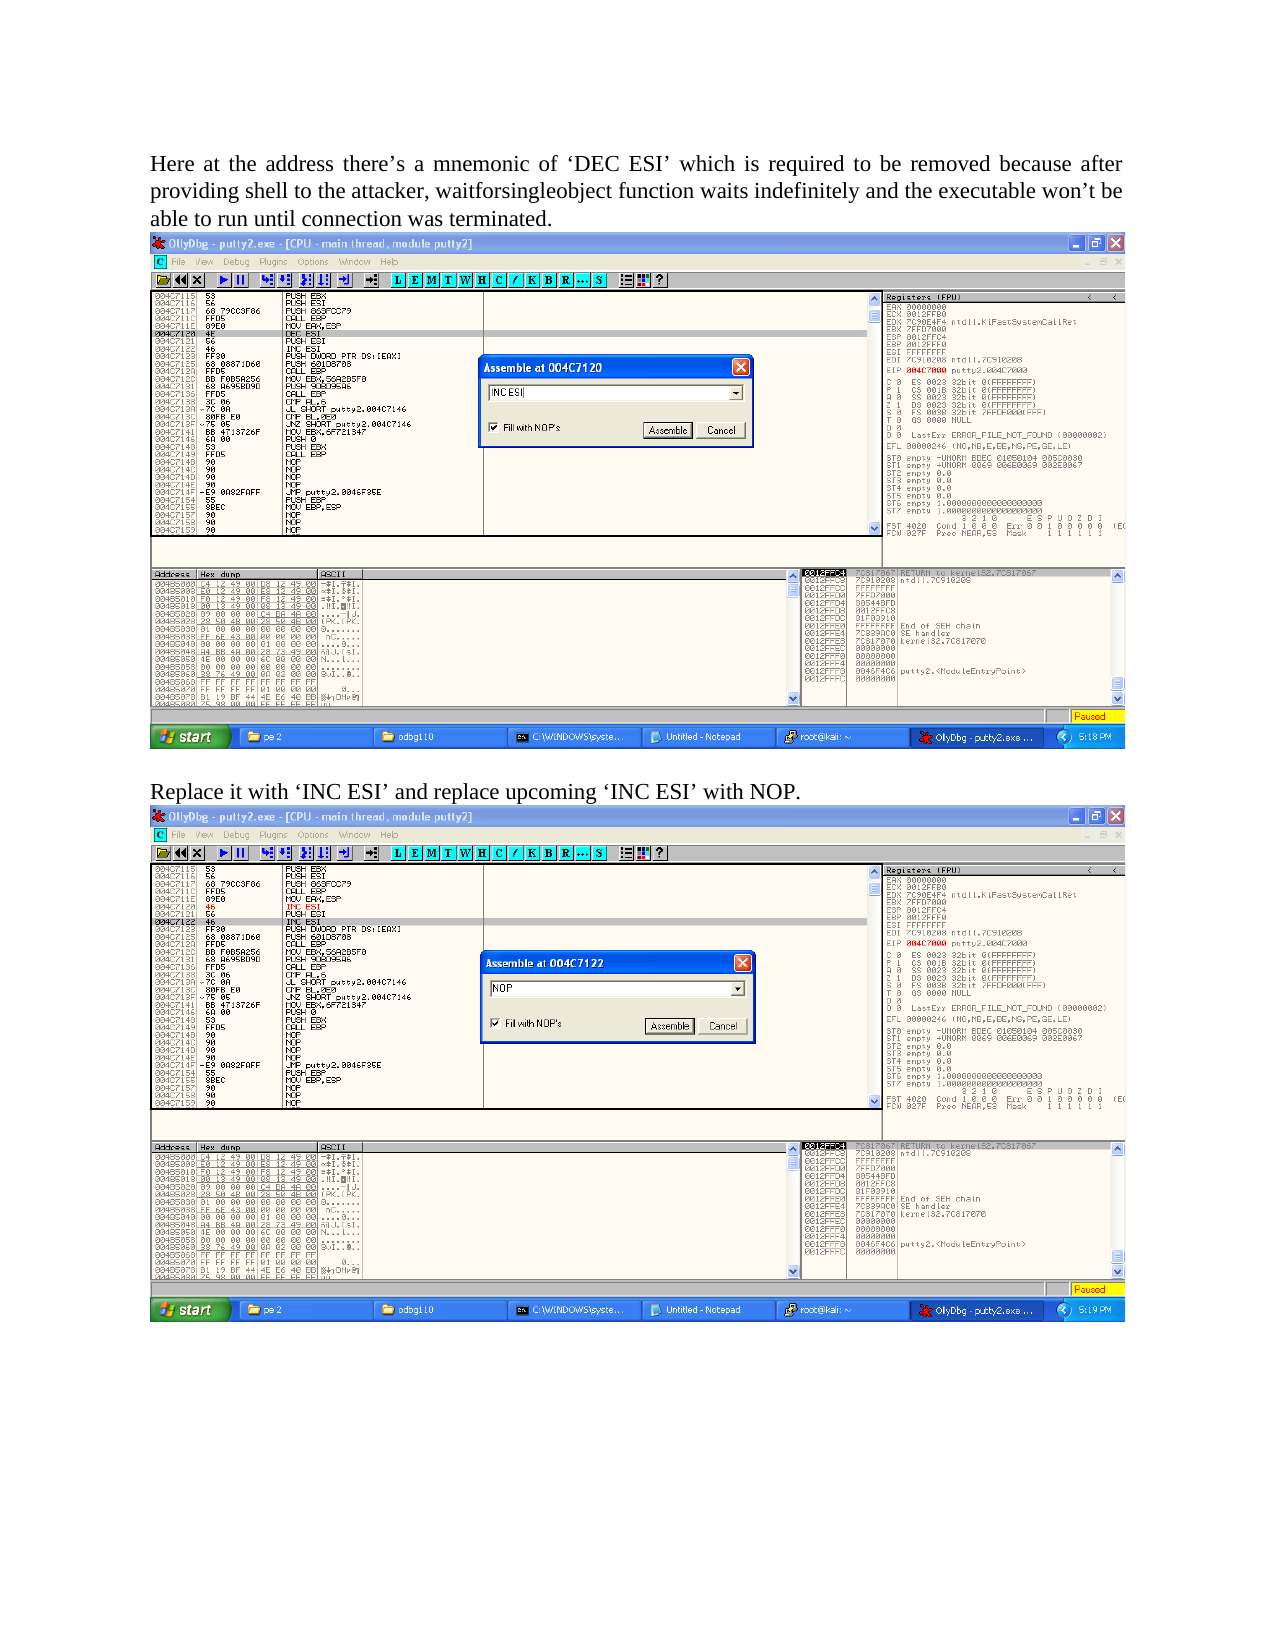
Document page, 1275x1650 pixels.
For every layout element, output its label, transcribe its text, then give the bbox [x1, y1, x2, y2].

picture [150, 232, 1125, 749]
text Here at the address there’s a mnemonic of ‘DEC ESI’ which is required to be removed because after providing shell to the attacker, waitforsingleobject function waits indefinitely and the executable won’t be able to run until connection was terminated. [150, 150, 1125, 232]
picture [150, 805, 1125, 1322]
text Replace it with ‘INC ESI’ and replace upcoming ‘INC ESI’ with NOP. [150, 778, 1125, 804]
